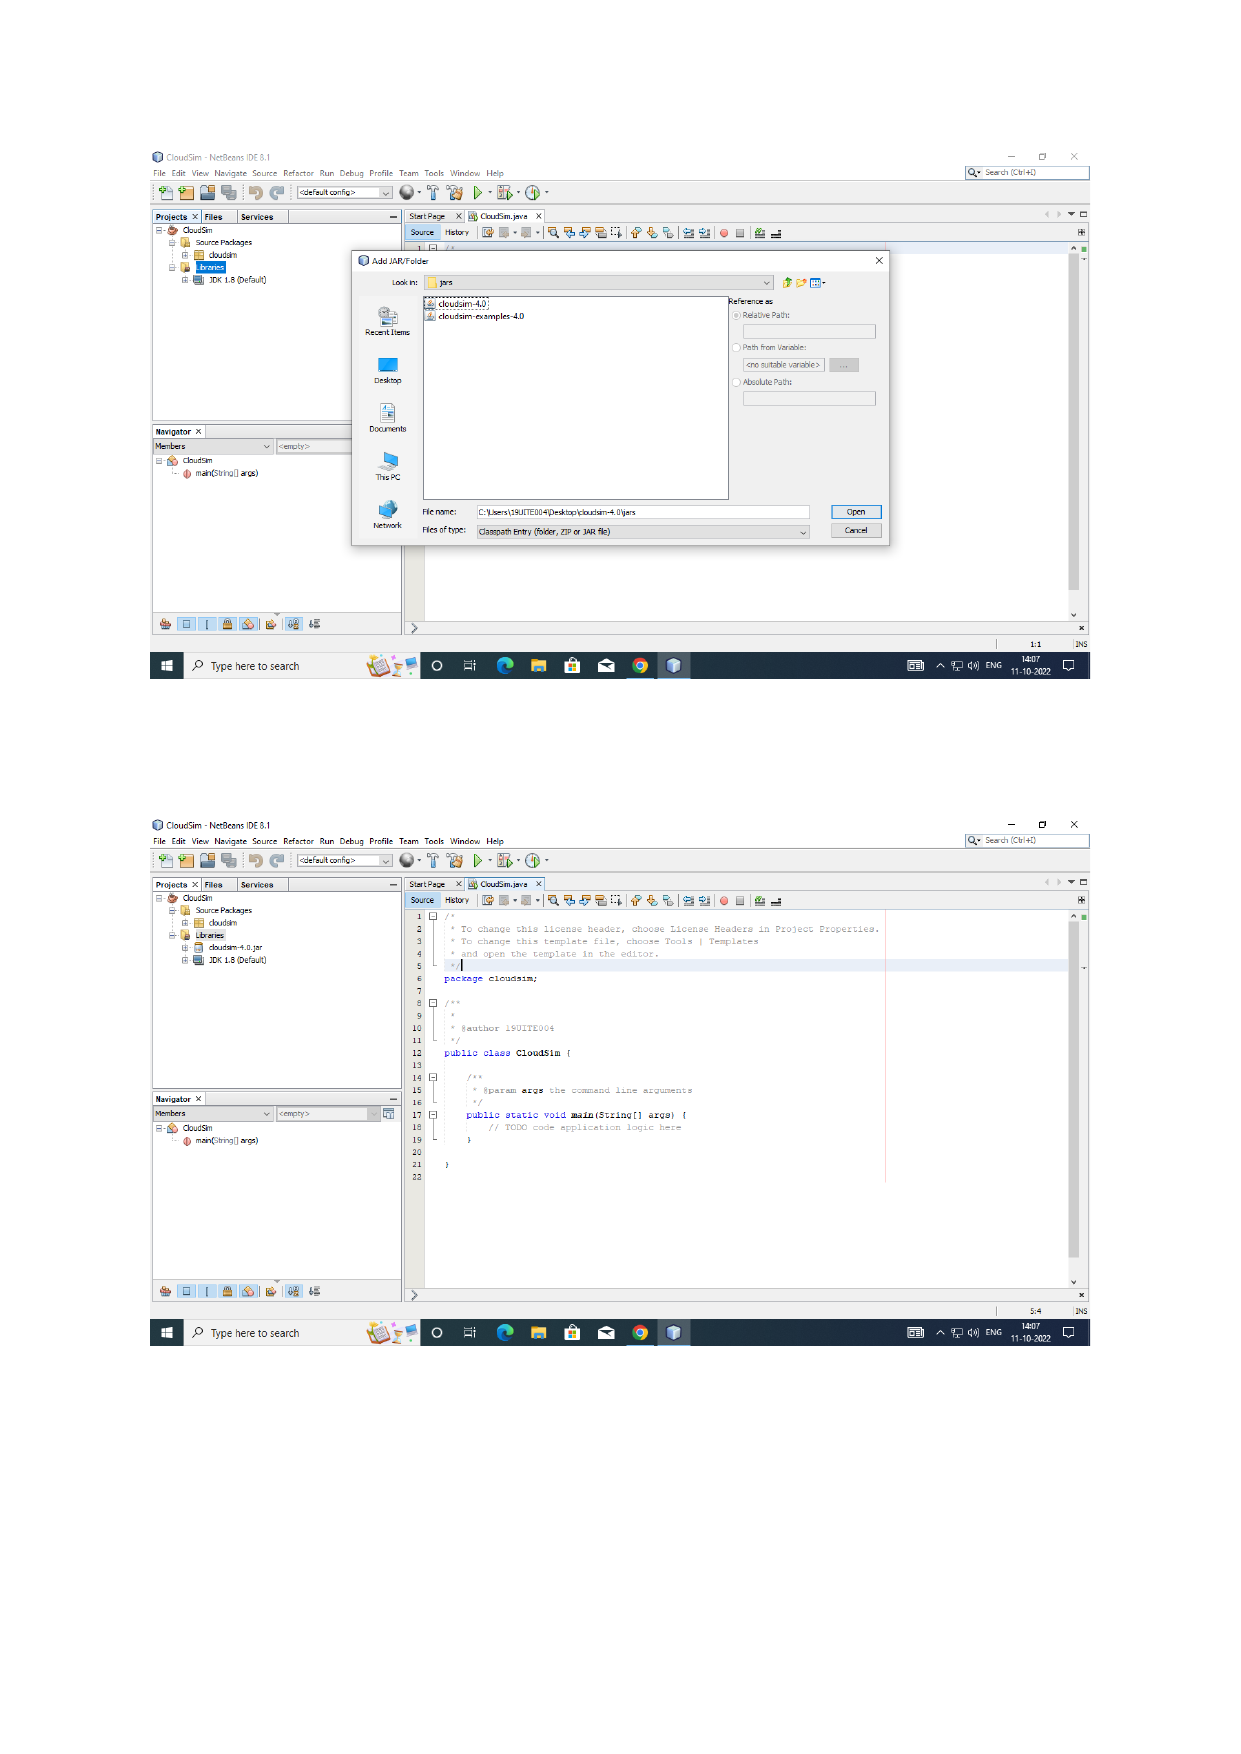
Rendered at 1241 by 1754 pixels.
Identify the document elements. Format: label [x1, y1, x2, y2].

picture [150, 817, 1091, 1346]
picture [150, 150, 1091, 679]
